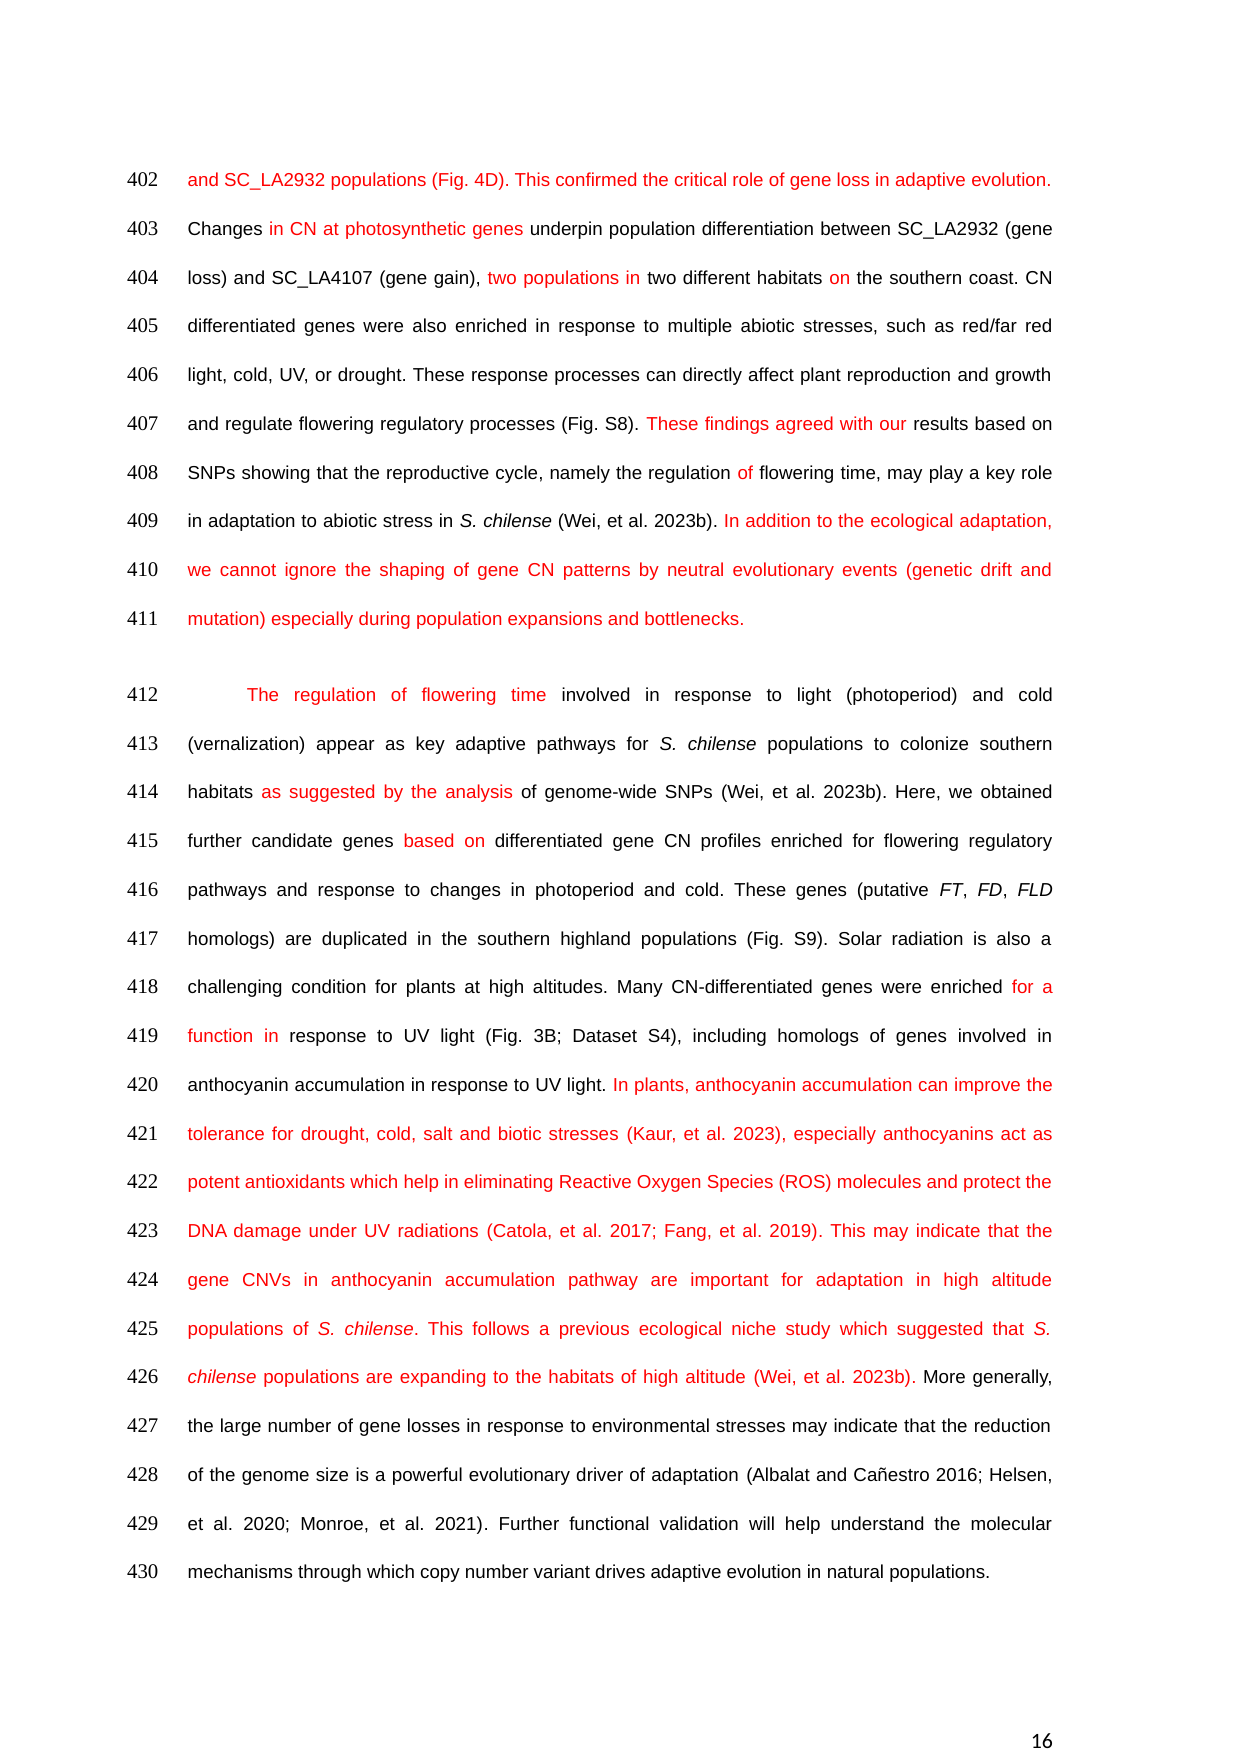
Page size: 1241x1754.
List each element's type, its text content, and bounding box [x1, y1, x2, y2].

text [187, 164, 1053, 635]
text The regulation of flowering time involved in response to light (photoperiod) and cold (vernalization) appear as key adaptive pathways for S. chilense populations to colonize southern habitats as suggested by the analysis of genome-wide SNPs (Wei, et al. 2023b). Here, we obtained further candidate genes based on differentiated gene CN profiles enriched for flowering regulatory pathways and response to changes in photoperiod and cold. These genes (putative FT, FD, FLD homologs) are duplicated in the southern highland populations (Fig. S9). Solar radiation is also a challenging condition for plants at high altitudes. Many CN-differentiated genes were enriched for a function in response to UV light (Fig. 3B; Dataset S4), including homologs of genes involved in anthocyanin accumulation in response to UV light. In plants, anthocyanin accumulation can improve the tolerance for drought, cold, salt and biotic stresses (Kaur, et al. 2023), especially anthocyanins act as potent antioxidants which help in eliminating Reactive Oxygen Species (ROS) molecules and protect the DNA damage under UV radiations (Catola, et al. 2017; Fang, et al. 2019). This may indicate that the gene CNVs in anthocyanin accumulation pathway are important for adaptation in high altitude populations of S. chilense. This follows a previous ecological niche study which suggested that S. chilense populations are expanding to the habitats of high altitude (Wei, et al. 2023b). More generally, the large number of gene losses in response to environmental stresses may indicate that the reduction of the genome size is a powerful evolutionary driver of adaptation (Albalat and Cañestro 2016; Helsen, et al. 2020; Monroe, et al. 2021). Further functional validation will help understand the molecular mechanisms through which copy number variant drives adaptive evolution in natural populations. [187, 678, 1053, 1588]
